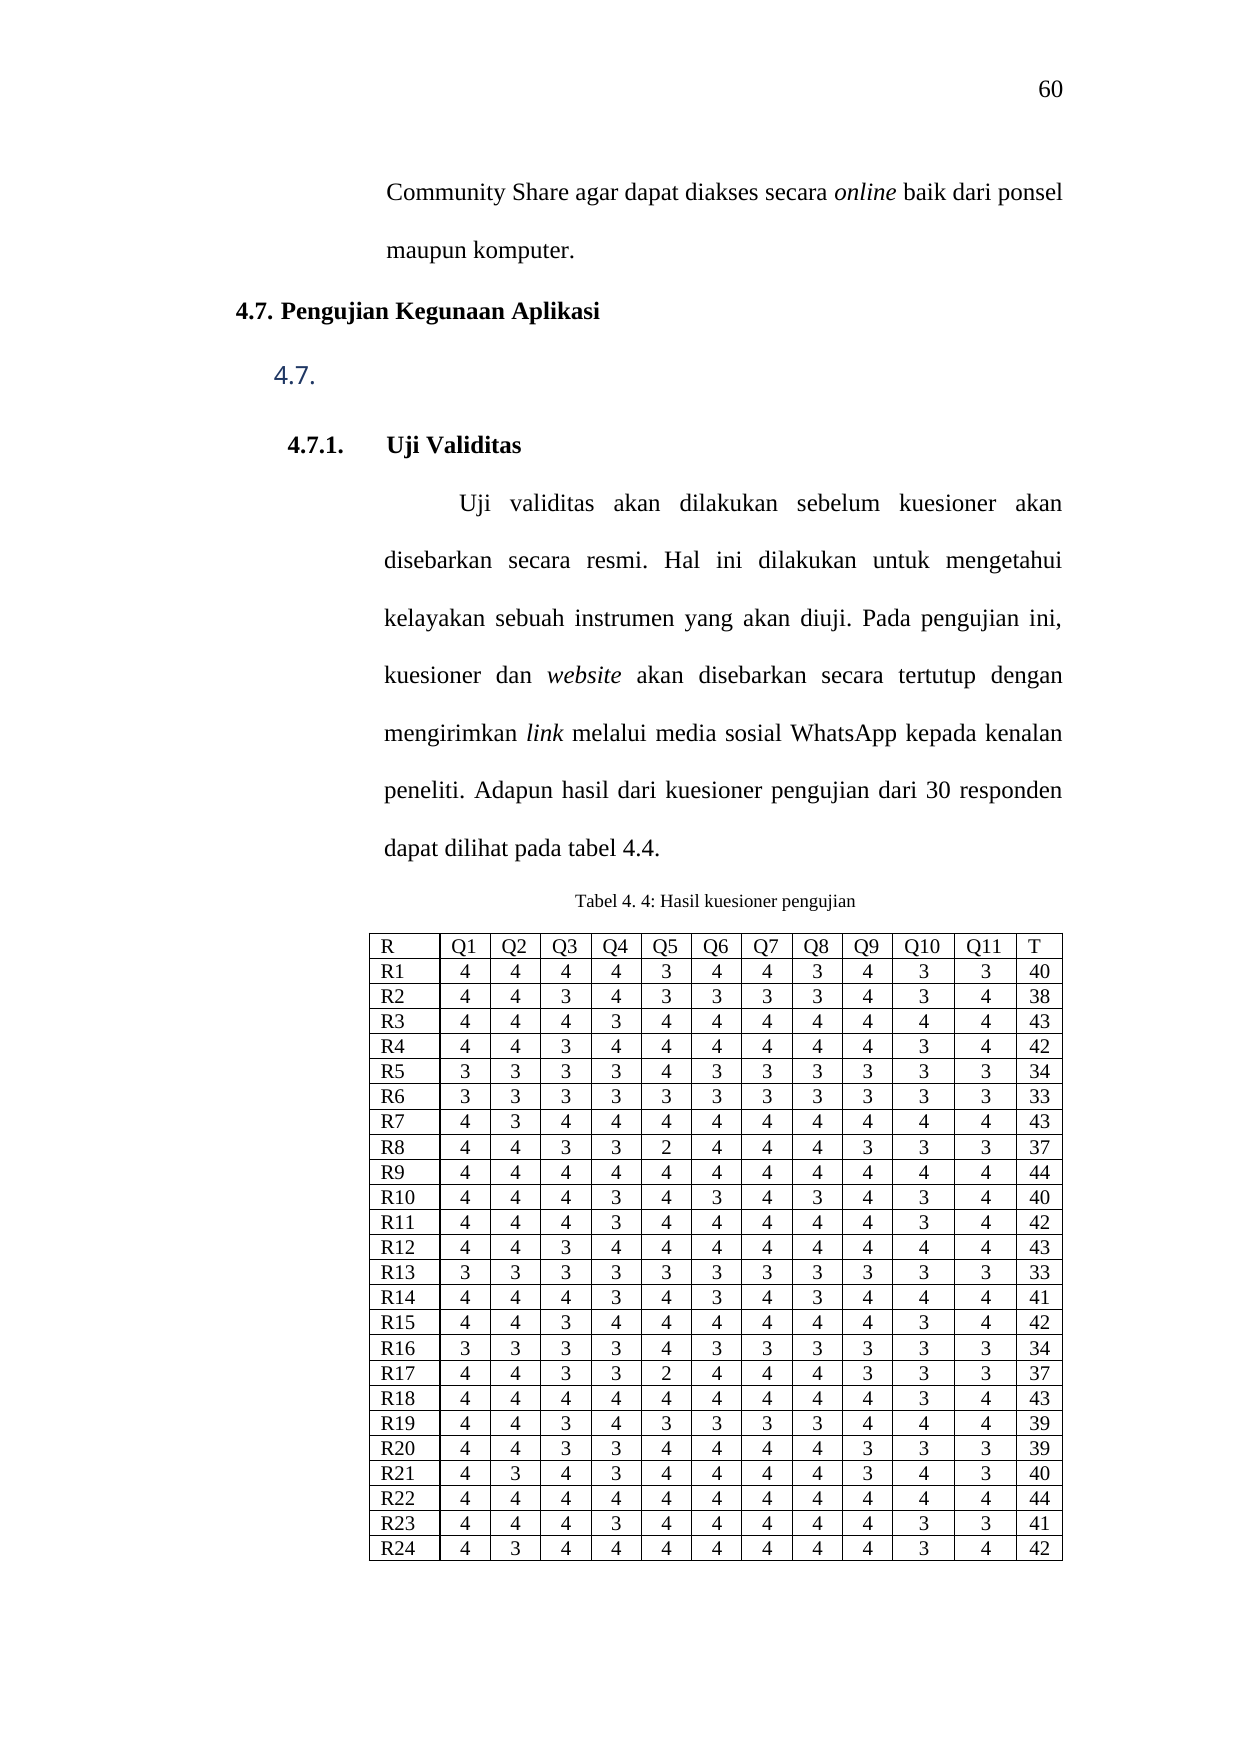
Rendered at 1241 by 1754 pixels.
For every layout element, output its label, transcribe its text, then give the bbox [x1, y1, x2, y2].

table_cell R3 [370, 1009, 439, 1033]
table_cell 3 [843, 1436, 892, 1460]
table_cell 3 [491, 1110, 540, 1133]
table_cell 4 [592, 1310, 641, 1334]
table_cell 4 [642, 1511, 691, 1535]
table_cell 3 [491, 1461, 540, 1485]
table_cell 4 [843, 1210, 892, 1234]
table_cell 4 [642, 1160, 691, 1184]
table_cell 4 [642, 1486, 691, 1510]
table_cell 38 [1017, 984, 1062, 1008]
table_cell 4 [642, 1110, 691, 1133]
table_cell 4 [491, 1486, 540, 1510]
table_cell 37 [1017, 1135, 1062, 1159]
table_cell 4 [893, 1411, 954, 1435]
table_cell 3 [893, 959, 954, 983]
table_cell 3 [642, 959, 691, 983]
table_cell 3 [692, 1059, 741, 1083]
table_cell 4 [742, 1160, 792, 1184]
table_cell 3 [541, 1411, 591, 1435]
table_cell 4 [592, 1110, 641, 1133]
table_cell R21 [370, 1461, 439, 1485]
table_cell 3 [592, 1009, 641, 1033]
table_cell 37 [1017, 1361, 1062, 1384]
table_cell 34 [1017, 1335, 1062, 1359]
table_cell 4 [491, 1386, 540, 1410]
table_cell 42 [1017, 1310, 1062, 1334]
table_cell 3 [843, 1059, 892, 1083]
table_cell 3 [541, 1310, 591, 1334]
table_cell 4 [642, 1235, 691, 1259]
table_cell 3 [592, 1185, 641, 1209]
table_cell 4 [893, 1009, 954, 1033]
table_header Q11 [955, 934, 1016, 958]
table_cell 3 [642, 1411, 691, 1435]
table_cell 3 [692, 1185, 741, 1209]
table_cell 4 [441, 1185, 490, 1209]
table_cell 4 [692, 1386, 741, 1410]
table_cell 3 [955, 1461, 1016, 1485]
table_cell 3 [893, 1361, 954, 1384]
table_cell 3 [955, 1335, 1016, 1359]
table_cell 4 [592, 1386, 641, 1410]
table_cell 3 [592, 1260, 641, 1284]
table_cell 4 [793, 1310, 842, 1334]
table_cell 4 [692, 1310, 741, 1334]
table_cell 4 [642, 1386, 691, 1410]
table_cell 4 [742, 1536, 792, 1560]
table_cell 4 [955, 1536, 1016, 1560]
table_cell 4 [541, 1110, 591, 1133]
table_cell R13 [370, 1260, 439, 1284]
subtitle Pengujian Kegunaan Aplikasi [236, 296, 1063, 325]
table_cell 3 [742, 1411, 792, 1435]
table_cell 42 [1017, 1034, 1062, 1058]
table_cell 4 [692, 1110, 741, 1133]
table_cell 2 [642, 1135, 691, 1159]
table_cell 4 [642, 1210, 691, 1234]
table_cell 4 [441, 1386, 490, 1410]
table_cell 4 [692, 1135, 741, 1159]
table_cell 4 [692, 1210, 741, 1234]
table_cell 3 [541, 984, 591, 1008]
table_cell 4 [592, 984, 641, 1008]
table_cell 40 [1017, 959, 1062, 983]
table_cell 4 [491, 1160, 540, 1184]
table_cell 4 [541, 959, 591, 983]
table_cell 3 [893, 1511, 954, 1535]
table_cell 3 [441, 1059, 490, 1083]
table_cell 4 [692, 1361, 741, 1384]
table_cell 4 [843, 1009, 892, 1033]
table_cell 3 [692, 984, 741, 1008]
table_cell R2 [370, 984, 439, 1008]
table_cell 4 [742, 959, 792, 983]
table_cell 3 [592, 1361, 641, 1384]
table_cell 33 [1017, 1260, 1062, 1284]
table_cell 4 [491, 984, 540, 1008]
table_cell 4 [742, 1210, 792, 1234]
table_cell 4 [742, 1110, 792, 1133]
table_cell 3 [642, 1084, 691, 1108]
table_cell 4 [742, 1486, 792, 1510]
table_cell 3 [491, 1084, 540, 1108]
table_cell 4 [592, 1235, 641, 1259]
table_cell 4 [793, 1361, 842, 1384]
table_cell 4 [692, 1436, 741, 1460]
table_cell R19 [370, 1411, 439, 1435]
table_cell 4 [491, 1135, 540, 1159]
table_cell 3 [893, 1135, 954, 1159]
table_cell 4 [692, 1511, 741, 1535]
table_cell 4 [441, 1310, 490, 1334]
table_cell 4 [742, 1310, 792, 1334]
table_cell 4 [541, 1160, 591, 1184]
table_cell 4 [793, 1511, 842, 1535]
table_cell 3 [491, 1536, 540, 1560]
table_cell 3 [692, 1084, 741, 1108]
table_cell 3 [843, 1361, 892, 1384]
table_cell 4 [742, 1386, 792, 1410]
table_cell 4 [592, 1536, 641, 1560]
table_cell 3 [843, 1135, 892, 1159]
table_cell 41 [1017, 1511, 1062, 1535]
table_cell R1 [370, 959, 439, 983]
table_cell 4 [793, 1009, 842, 1033]
table_cell 4 [642, 1461, 691, 1485]
table_cell 4 [441, 1210, 490, 1234]
table_cell 4 [642, 1285, 691, 1309]
table_cell 3 [843, 1260, 892, 1284]
table_cell 4 [592, 1034, 641, 1058]
table_cell 4 [441, 1411, 490, 1435]
table_cell 4 [742, 1034, 792, 1058]
table_cell 4 [955, 1310, 1016, 1334]
table_cell 4 [491, 1411, 540, 1435]
table_cell 3 [893, 1386, 954, 1410]
table_cell R5 [370, 1059, 439, 1083]
table_cell 4 [491, 1361, 540, 1384]
table_cell 4 [642, 1059, 691, 1083]
table_cell 43 [1017, 1009, 1062, 1033]
table_cell 3 [592, 1461, 641, 1485]
table_cell 4 [955, 1034, 1016, 1058]
table_header Q2 [491, 934, 540, 958]
table_cell 3 [441, 1084, 490, 1108]
table_cell 3 [893, 984, 954, 1008]
table_cell 3 [793, 1059, 842, 1083]
table_cell 4 [893, 1486, 954, 1510]
table_cell 4 [742, 1235, 792, 1259]
table_cell 4 [541, 1210, 591, 1234]
table_cell 4 [893, 1160, 954, 1184]
table_cell 4 [893, 1235, 954, 1259]
table_cell 4 [843, 1034, 892, 1058]
table_cell 3 [441, 1335, 490, 1359]
table_cell 4 [491, 1009, 540, 1033]
table_cell 4 [893, 1461, 954, 1485]
table_cell 3 [441, 1260, 490, 1284]
table_cell 3 [893, 1059, 954, 1083]
table_cell 3 [592, 1084, 641, 1108]
table_cell 3 [893, 1536, 954, 1560]
table_cell 4 [742, 1285, 792, 1309]
table_cell 4 [742, 1009, 792, 1033]
table_cell 4 [541, 1285, 591, 1309]
table_cell R20 [370, 1436, 439, 1460]
table_cell 4 [955, 1110, 1016, 1133]
table_cell 40 [1017, 1461, 1062, 1485]
table_cell 33 [1017, 1084, 1062, 1108]
table_cell 4 [742, 1461, 792, 1485]
table_cell 4 [843, 1160, 892, 1184]
table_cell 4 [793, 1461, 842, 1485]
table_header R [370, 934, 439, 958]
table_cell 3 [742, 1260, 792, 1284]
table_cell 3 [793, 1335, 842, 1359]
table_cell 43 [1017, 1235, 1062, 1259]
table_cell 4 [793, 1034, 842, 1058]
table_cell 3 [541, 1084, 591, 1108]
table_cell 4 [441, 1160, 490, 1184]
table_cell 4 [843, 1285, 892, 1309]
table_cell 4 [742, 1361, 792, 1384]
table_cell 3 [893, 1335, 954, 1359]
table_header Q8 [793, 934, 842, 958]
table_cell R12 [370, 1235, 439, 1259]
table_cell 4 [491, 1034, 540, 1058]
table_cell 4 [491, 1285, 540, 1309]
table_cell 4 [843, 1235, 892, 1259]
table_cell 4 [491, 1310, 540, 1334]
table_cell 3 [541, 1436, 591, 1460]
table_cell 4 [893, 1110, 954, 1133]
table_cell R23 [370, 1511, 439, 1535]
table_cell 4 [541, 1511, 591, 1535]
table_cell 4 [955, 1285, 1016, 1309]
table_cell 4 [893, 1285, 954, 1309]
table_cell 4 [491, 1436, 540, 1460]
table_cell 3 [692, 1285, 741, 1309]
table_cell R15 [370, 1310, 439, 1334]
table_cell 4 [793, 1160, 842, 1184]
table_cell 4 [592, 959, 641, 983]
table_cell 3 [793, 1285, 842, 1309]
table_cell 4 [642, 1185, 691, 1209]
table_cell 4 [793, 1486, 842, 1510]
table_cell 3 [592, 1436, 641, 1460]
table_cell R4 [370, 1034, 439, 1058]
table_cell 4 [955, 1411, 1016, 1435]
table_cell 3 [592, 1210, 641, 1234]
table_cell 3 [955, 1260, 1016, 1284]
table_cell 3 [491, 1260, 540, 1284]
table_cell 4 [955, 1486, 1016, 1510]
table_cell 3 [893, 1034, 954, 1058]
table_cell 3 [893, 1084, 954, 1108]
table_cell 4 [541, 1536, 591, 1560]
table_cell 3 [541, 1361, 591, 1384]
table_header Q5 [642, 934, 691, 958]
table_cell 4 [441, 1135, 490, 1159]
table_cell 4 [441, 1034, 490, 1058]
table_cell 4 [742, 1436, 792, 1460]
table_header T [1017, 934, 1062, 958]
table_cell 4 [541, 1185, 591, 1209]
table_cell 4 [692, 1034, 741, 1058]
table_cell 3 [843, 1335, 892, 1359]
table_cell 3 [541, 1335, 591, 1359]
table_cell 39 [1017, 1411, 1062, 1435]
table_cell 4 [793, 1210, 842, 1234]
table_cell 4 [541, 1486, 591, 1510]
table_cell 4 [843, 1511, 892, 1535]
table_cell 43 [1017, 1386, 1062, 1410]
table_cell 44 [1017, 1486, 1062, 1510]
table_cell 3 [592, 1059, 641, 1083]
table_cell R7 [370, 1110, 439, 1133]
table_cell 3 [955, 1059, 1016, 1083]
table_cell 4 [441, 1461, 490, 1485]
table_cell 3 [692, 1260, 741, 1284]
table_cell 3 [592, 1511, 641, 1535]
table_cell 2 [642, 1361, 691, 1384]
table_cell 3 [592, 1335, 641, 1359]
text Uji validitas akan dilakukan sebelum kuesioner akan disebarkan secara resmi. Hal ini dilakukan untuk mengetahui kelayakan sebuah instrumen yang akan diuji. Pada pengujian ini, kuesioner dan website akan disebarkan secara tertutup dengan mengirimkan link melalui media sosial WhatsApp kepada kenalan peneliti. Adapun hasil dari kuesioner pengujian dari 30 responden dapat dilihat pada tabel 4.4. [384, 488, 1063, 862]
table_cell 4 [793, 1235, 842, 1259]
table_cell 4 [843, 959, 892, 983]
table_cell 3 [955, 1436, 1016, 1460]
table_cell 3 [893, 1210, 954, 1234]
table_cell 3 [541, 1135, 591, 1159]
table_cell 4 [441, 1110, 490, 1133]
table_cell 4 [592, 1160, 641, 1184]
table_cell 4 [441, 984, 490, 1008]
table_cell R10 [370, 1185, 439, 1209]
table_cell 4 [491, 1210, 540, 1234]
table_cell 3 [541, 1034, 591, 1058]
table_cell 3 [742, 1084, 792, 1108]
table_cell 3 [742, 1059, 792, 1083]
subtitle Uji Validitas [287, 430, 1063, 459]
table_cell 4 [592, 1486, 641, 1510]
table_cell 4 [742, 1511, 792, 1535]
table_cell 4 [793, 1536, 842, 1560]
table_cell 4 [692, 1486, 741, 1510]
table_cell 3 [793, 1084, 842, 1108]
table_cell 4 [843, 1110, 892, 1133]
table_cell 3 [893, 1185, 954, 1209]
table_cell 3 [642, 1260, 691, 1284]
table_cell 3 [642, 984, 691, 1008]
table_cell 3 [893, 1436, 954, 1460]
table_cell 4 [843, 1185, 892, 1209]
table_cell 3 [541, 1260, 591, 1284]
table_cell 4 [793, 1135, 842, 1159]
table_header Q9 [843, 934, 892, 958]
text Tabel 4. 4: Hasil kuesioner pengujian [367, 890, 1063, 912]
table_cell 4 [642, 1310, 691, 1334]
table_cell 4 [642, 1335, 691, 1359]
table_cell 4 [843, 1386, 892, 1410]
table_cell 4 [843, 1536, 892, 1560]
table_cell R18 [370, 1386, 439, 1410]
table_cell 3 [742, 1335, 792, 1359]
table_cell 3 [793, 1260, 842, 1284]
table_cell 3 [893, 1260, 954, 1284]
table_header Q1 [441, 934, 490, 958]
table_cell R17 [370, 1361, 439, 1384]
table_header Q4 [592, 934, 641, 958]
table_cell 3 [793, 959, 842, 983]
table_header Q10 [893, 934, 954, 958]
table_cell 40 [1017, 1185, 1062, 1209]
table_cell 4 [843, 1310, 892, 1334]
table_cell 4 [491, 1185, 540, 1209]
table_cell 4 [592, 1411, 641, 1435]
table_cell R9 [370, 1160, 439, 1184]
table_cell 3 [955, 1361, 1016, 1384]
table_cell 4 [793, 1110, 842, 1133]
table_cell 4 [441, 1235, 490, 1259]
table_cell 4 [955, 984, 1016, 1008]
table_cell 4 [843, 1486, 892, 1510]
table_cell 4 [742, 1135, 792, 1159]
table_cell 4 [955, 1009, 1016, 1033]
table_cell 42 [1017, 1536, 1062, 1560]
table_cell 4 [441, 1285, 490, 1309]
table_cell 3 [955, 1135, 1016, 1159]
table_cell 4 [642, 1536, 691, 1560]
table_cell 4 [541, 1009, 591, 1033]
table_cell 4 [692, 1235, 741, 1259]
table_cell 3 [592, 1135, 641, 1159]
table_cell 3 [793, 1185, 842, 1209]
table_cell 3 [592, 1285, 641, 1309]
table_cell 3 [793, 1411, 842, 1435]
table_cell 3 [692, 1411, 741, 1435]
table_cell R16 [370, 1335, 439, 1359]
table_cell 4 [441, 1486, 490, 1510]
table_cell 3 [541, 1059, 591, 1083]
table_cell 4 [491, 1235, 540, 1259]
table_cell 4 [955, 1386, 1016, 1410]
table_cell 4 [793, 1386, 842, 1410]
table_cell 3 [955, 1084, 1016, 1108]
table_cell 3 [742, 984, 792, 1008]
table_cell 3 [491, 1335, 540, 1359]
table_cell 3 [793, 984, 842, 1008]
table_cell 4 [692, 1160, 741, 1184]
table_cell 4 [541, 1386, 591, 1410]
table_cell 3 [491, 1059, 540, 1083]
table_header Q3 [541, 934, 591, 958]
table_cell 3 [955, 1511, 1016, 1535]
table_cell R22 [370, 1486, 439, 1510]
table_cell 4 [441, 1511, 490, 1535]
table_cell 4 [642, 1034, 691, 1058]
table_cell 34 [1017, 1059, 1062, 1083]
table_cell 4 [541, 1461, 591, 1485]
table_cell 3 [692, 1335, 741, 1359]
table_cell 4 [955, 1185, 1016, 1209]
table_cell 4 [441, 1436, 490, 1460]
table_cell 4 [491, 959, 540, 983]
table_cell R24 [370, 1536, 439, 1560]
table_header Q6 [692, 934, 741, 958]
table_cell R6 [370, 1084, 439, 1108]
table_cell 44 [1017, 1160, 1062, 1184]
table_cell 4 [642, 1436, 691, 1460]
table_header Q7 [742, 934, 792, 958]
table_cell 4 [692, 1461, 741, 1485]
table_cell R14 [370, 1285, 439, 1309]
table_cell 39 [1017, 1436, 1062, 1460]
table_cell 3 [843, 1084, 892, 1108]
table_cell 4 [441, 1361, 490, 1384]
table_cell 42 [1017, 1210, 1062, 1234]
table_cell 4 [793, 1436, 842, 1460]
table_cell 4 [441, 1009, 490, 1033]
table_cell 3 [843, 1461, 892, 1485]
table_cell 4 [642, 1009, 691, 1033]
table_cell 4 [441, 1536, 490, 1560]
table_cell 43 [1017, 1110, 1062, 1133]
table_cell R8 [370, 1135, 439, 1159]
table_cell 41 [1017, 1285, 1062, 1309]
table_cell 4 [491, 1511, 540, 1535]
table_cell 4 [692, 1009, 741, 1033]
table_cell 4 [692, 1536, 741, 1560]
table_cell 4 [692, 959, 741, 983]
table_cell 4 [441, 959, 490, 983]
table_cell 3 [893, 1310, 954, 1334]
table_cell 3 [955, 959, 1016, 983]
table_cell 4 [955, 1235, 1016, 1259]
table_cell 4 [742, 1185, 792, 1209]
table_cell 4 [843, 1411, 892, 1435]
table_cell 3 [541, 1235, 591, 1259]
table_cell 4 [955, 1210, 1016, 1234]
table_cell 4 [843, 984, 892, 1008]
table_cell R11 [370, 1210, 439, 1234]
table_cell 4 [955, 1160, 1016, 1184]
